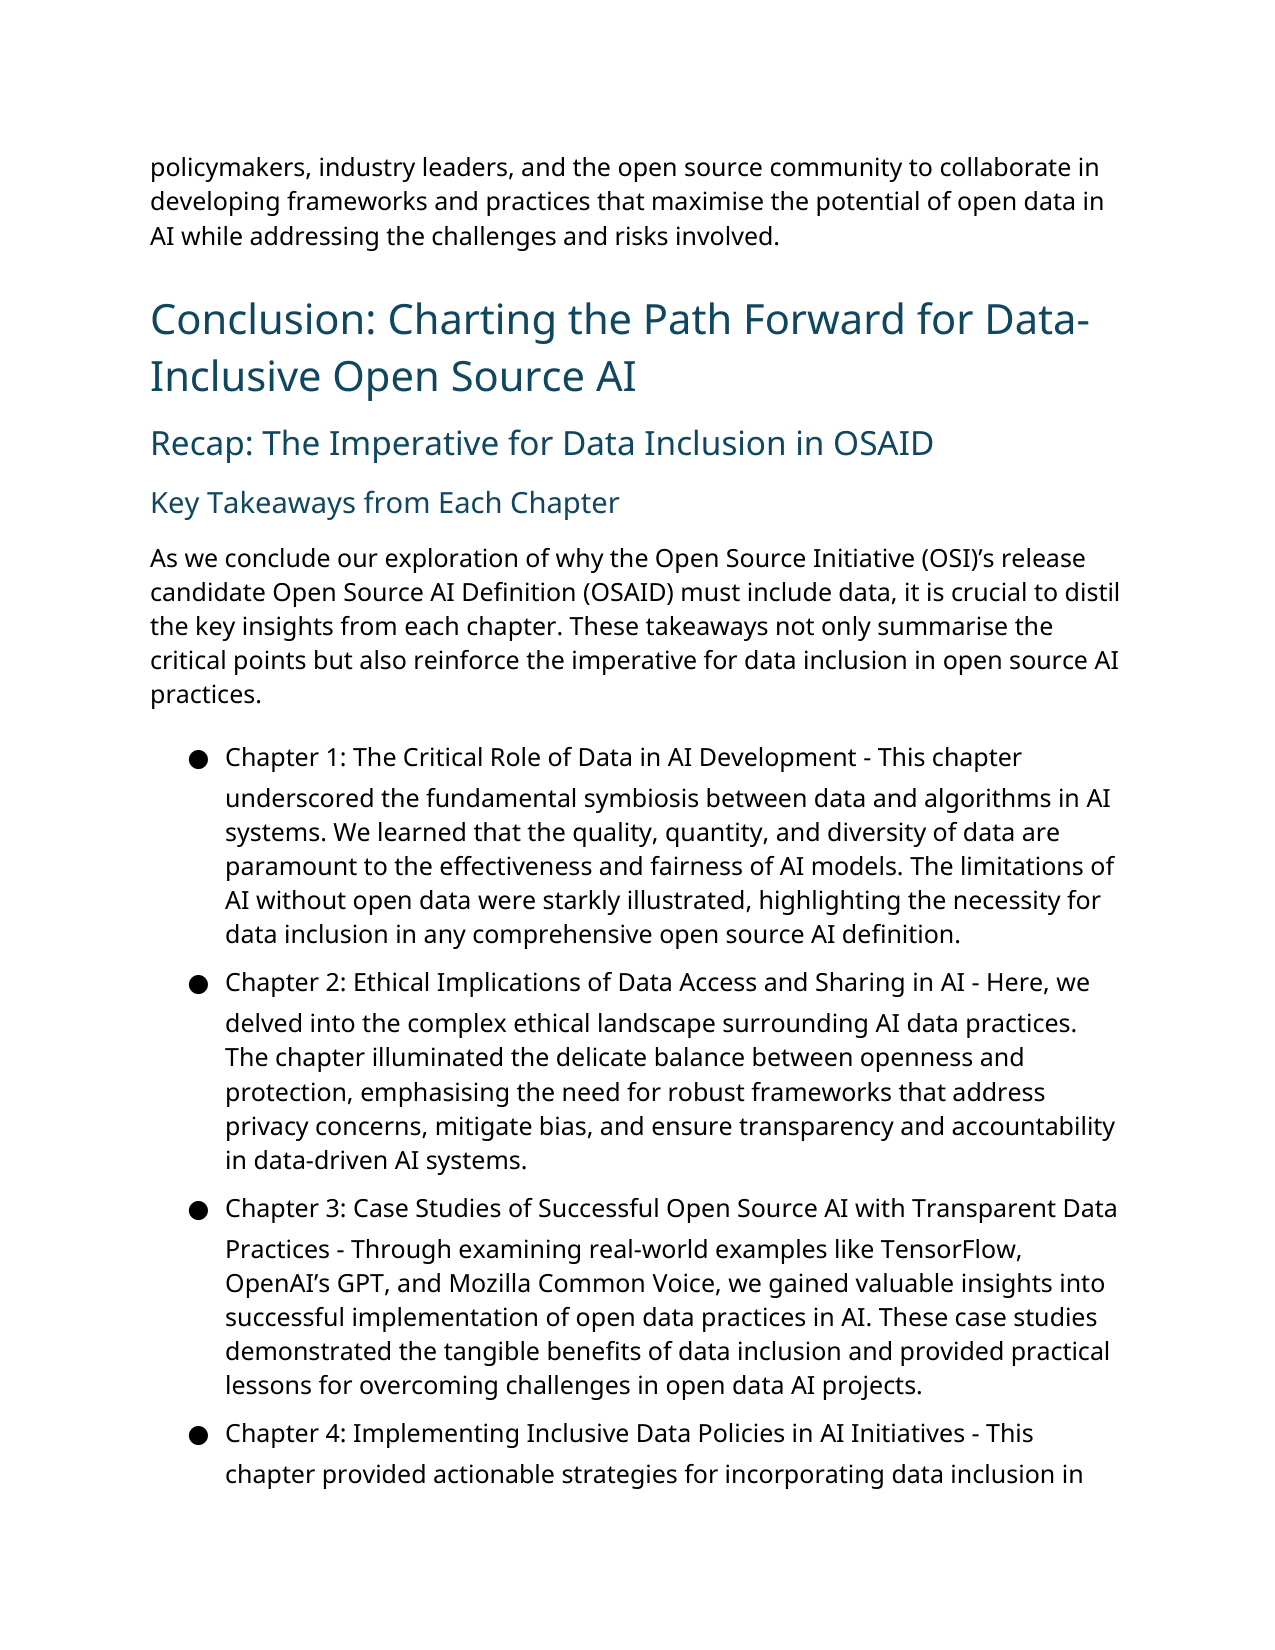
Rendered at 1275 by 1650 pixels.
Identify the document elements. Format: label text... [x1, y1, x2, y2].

subtitle Conclusion: Charting the Path Forward for Data-Inclusive Open Source AI [150, 290, 1125, 403]
list Chapter 3: Case Studies of Successful Open Source AI with Transparent Data Practices - Through examining real-world examples like TensorFlow, OpenAI’s GPT, and Mozilla Common Voice, we gained valuable insights into successful implementation of open data practices in AI. These case studies demonstrated the tangible benefits of data inclusion and provided practical lessons for overcoming challenges in open data AI projects. [187, 1180, 1125, 1402]
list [187, 1405, 1125, 1491]
text As we conclude our exploration of why the Open Source Initiative (OSI)’s release candidate Open Source AI Definition (OSAID) must include data, it is crucial to distil the key insights from each chapter. These takeaways not only summarise the critical points but also reinforce the imperative for data inclusion in open source AI practices. [150, 540, 1125, 711]
list Chapter 2: Ethical Implications of Data Access and Sharing in AI - Here, we delved into the complex ethical landscape surrounding AI data practices. The chapter illuminated the delicate balance between openness and protection, emphasising the need for robust frameworks that address privacy concerns, mitigate bias, and ensure transparency and accountability in data-driven AI systems. [187, 955, 1125, 1176]
list Chapter 1: The Critical Role of Data in AI Development - This chapter underscored the fundamental symbiosis between data and algorithms in AI systems. We learned that the quality, quantity, and diversity of data are paramount to the effectiveness and fairness of AI models. The limitations of AI without open data were starkly illustrated, highlighting the necessity for data inclusion in any comprehensive open source AI definition. [187, 729, 1125, 951]
subtitle Recap: The Imperative for Data Inclusion in OSAID [150, 420, 1125, 465]
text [150, 150, 1125, 252]
subtitle Key Takeaways from Each Chapter [150, 482, 1125, 522]
